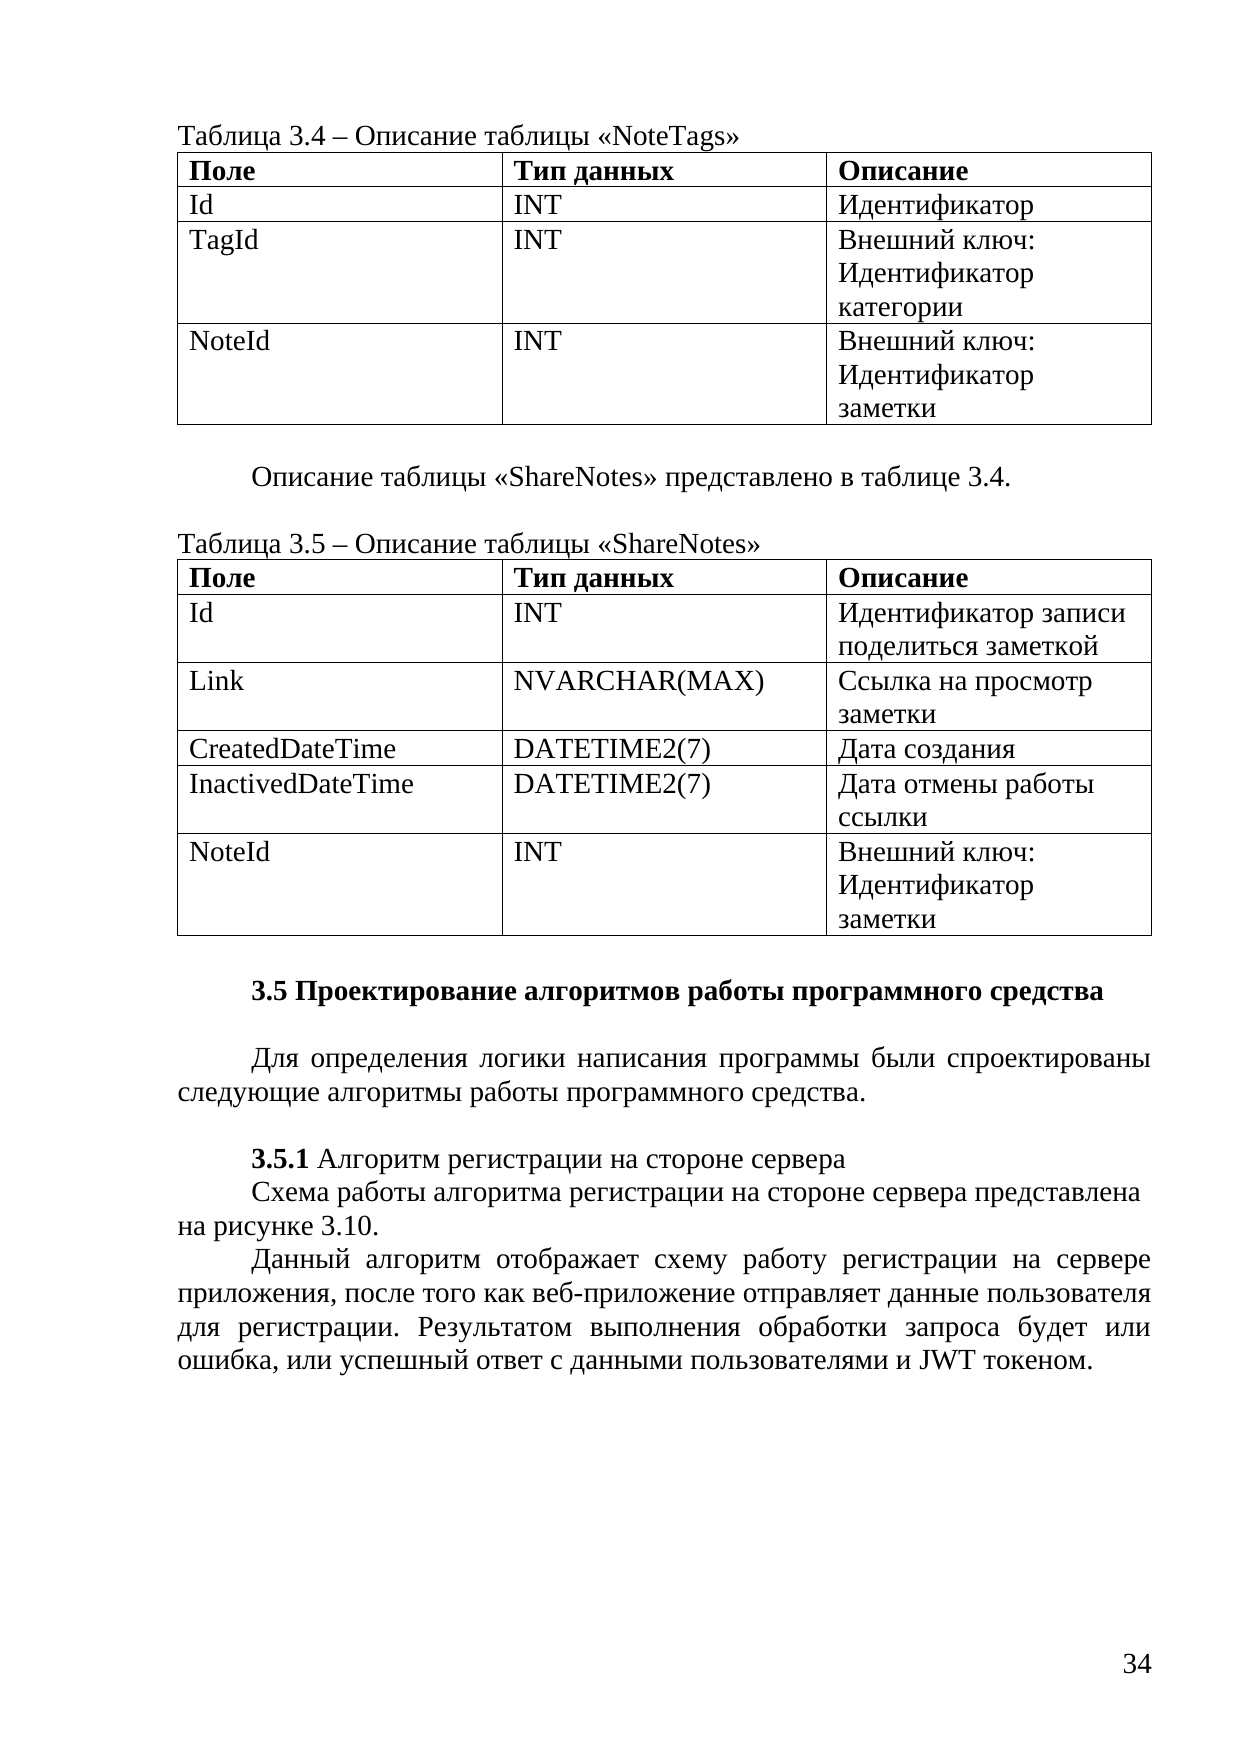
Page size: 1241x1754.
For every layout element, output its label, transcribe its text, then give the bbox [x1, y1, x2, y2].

table_cell INT [503, 324, 826, 424]
text 3.5.1 Алгоритм регистрации на стороне сервера [177, 1141, 1152, 1174]
table_cell DATETIME2(7) [503, 766, 826, 833]
table_cell NoteId [178, 834, 502, 934]
table_cell Id [178, 595, 502, 662]
text Таблица 3.5 – Описание таблицы «ShareNotes» [177, 526, 1152, 559]
table_cell Дата отмены работы ссылки [827, 766, 1151, 833]
table_cell Идентификатор записи поделиться заметкой [827, 595, 1151, 662]
table_cell NoteId [178, 324, 502, 424]
table_cell Id [178, 187, 502, 221]
subtitle 3.5 Проектирование алгоритмов работы программного средства [177, 973, 1152, 1007]
table_cell INT [503, 595, 826, 662]
table_cell Внешний ключ: Идентификатор категории [827, 222, 1151, 322]
table_cell InactivedDateTime [178, 766, 502, 833]
text Данный алгоритм отображает схему работу регистрации на сервере приложения, после того как веб-приложение отправляет данные пользователя для регистрации. Результатом выполнения обработки запроса будет или ошибка, или успешный ответ с данными пользователями и JWT токеном. [177, 1242, 1152, 1376]
table_cell INT [503, 222, 826, 322]
table_cell INT [503, 187, 826, 221]
text Таблица 3.4 – Описание таблицы «NoteTags» [177, 118, 1152, 152]
table_cell NVARCHAR(MAX) [503, 663, 826, 730]
table_cell INT [503, 834, 826, 934]
text Схема работы алгоритма регистрации на стороне сервера представлена [177, 1174, 1152, 1208]
table_header Описание [827, 153, 1151, 186]
table_header Поле [178, 560, 502, 594]
table_header Тип данных [503, 153, 826, 186]
table_cell Дата создания [827, 731, 1151, 765]
text на рисунке 3.10. [177, 1208, 1152, 1242]
table_cell Ссылка на просмотр заметки [827, 663, 1151, 730]
text Для определения логики написания программы были спроектированы следующие алгоритмы работы программного средства. [177, 1040, 1152, 1107]
table_header Тип данных [503, 560, 826, 594]
table_cell DATETIME2(7) [503, 731, 826, 765]
table_cell Link [178, 663, 502, 730]
table_header Поле [178, 153, 502, 186]
table_header Описание [827, 560, 1151, 594]
table_cell TagId [178, 222, 502, 322]
text Описание таблицы «ShareNotes» представлено в таблице 3.4. [177, 459, 1152, 492]
table_cell CreatedDateTime [178, 731, 502, 765]
table_cell Идентификатор [827, 187, 1151, 221]
table_cell Внешний ключ: Идентификатор заметки [827, 834, 1151, 934]
table_cell Внешний ключ: Идентификатор заметки [827, 324, 1151, 424]
